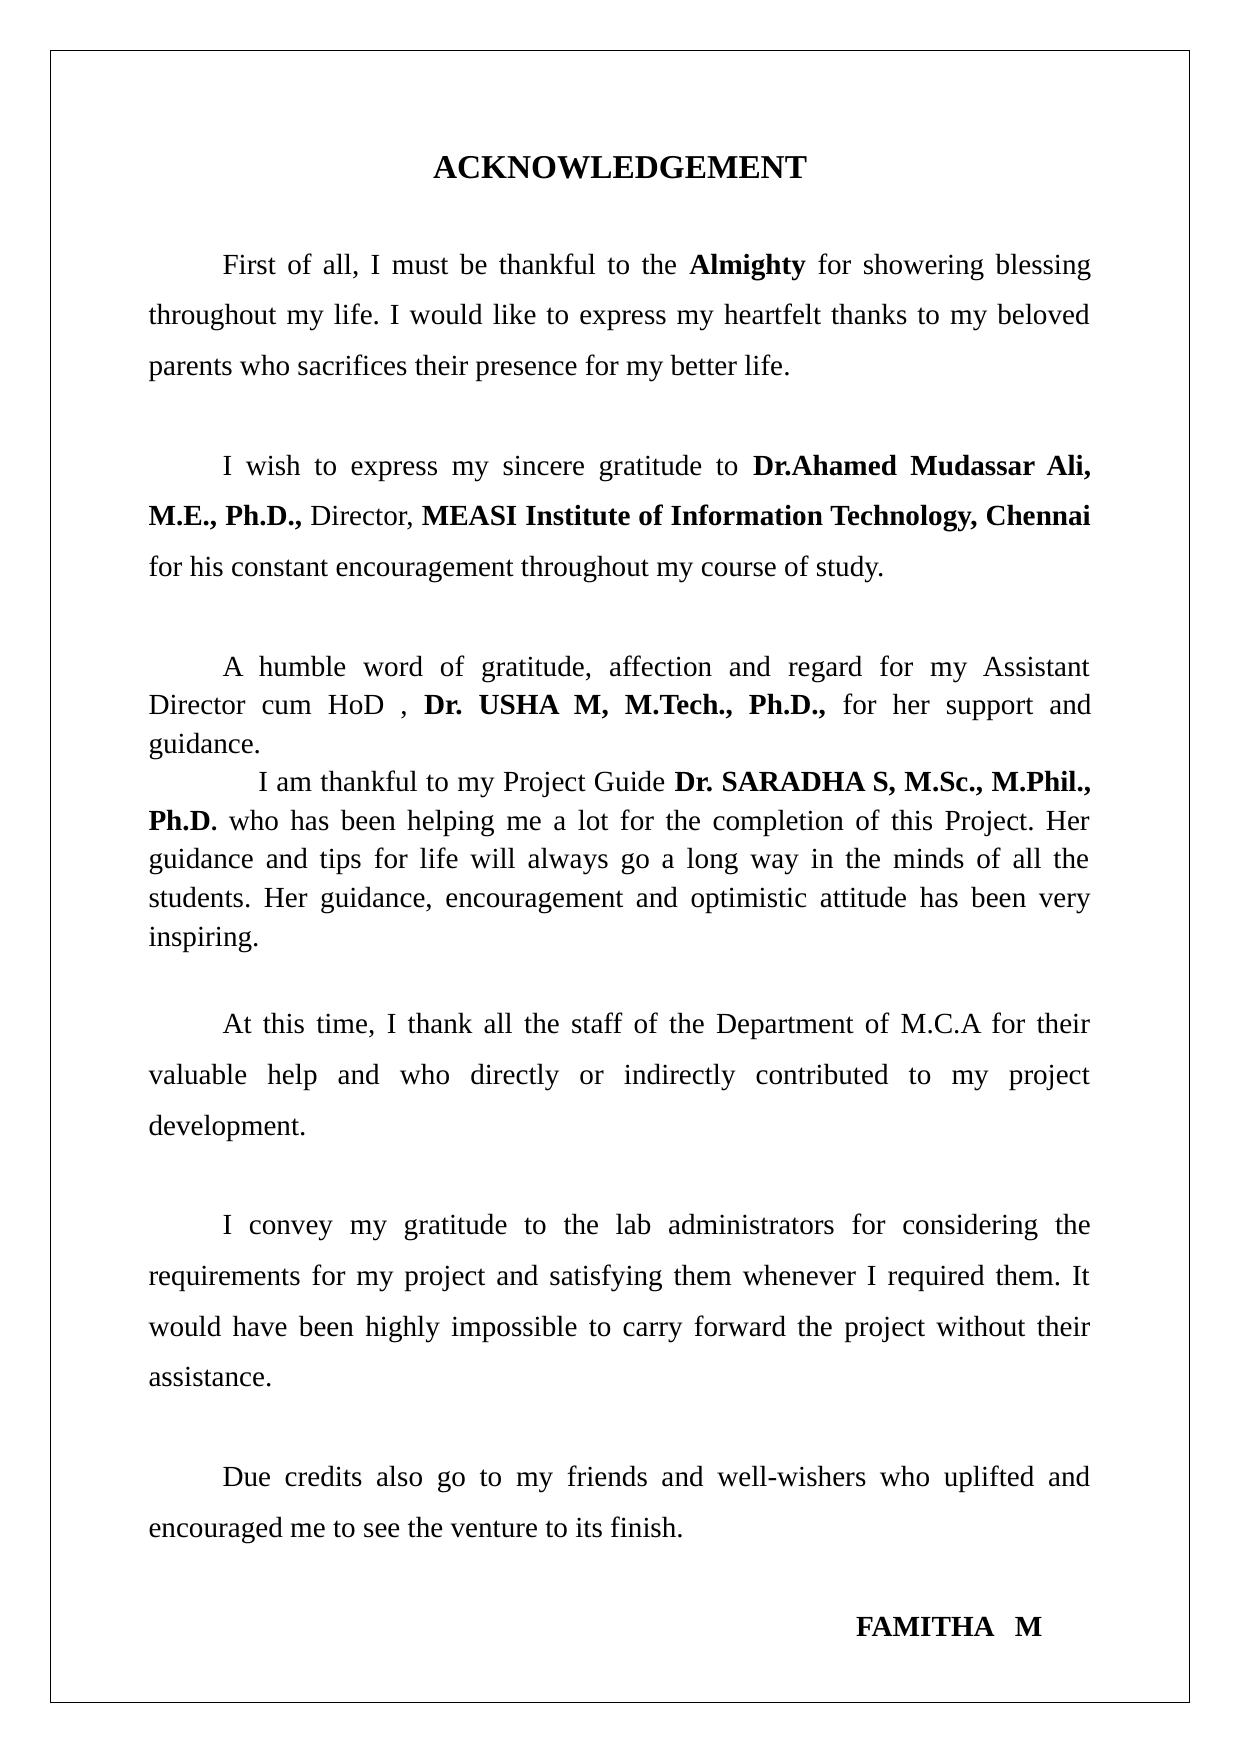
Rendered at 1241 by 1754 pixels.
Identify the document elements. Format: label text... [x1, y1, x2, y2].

text A humble word of gratitude, affection and regard for my Assistant Director cum HoD , Dr. USHA M, M.Tech., Ph.D., for her support and guidance. [148, 649, 1091, 759]
text Due credits also go to my friends and well-wishers who uplifted and encouraged me to see the venture to its finish. [148, 1459, 1091, 1543]
text FAMITHA M [100, 1609, 1042, 1643]
text I convey my gratitude to the lab administrators for considering the requirements for my project and satisfying them whenever I required them. It would have been highly impossible to carry forward the project without their assistance. [148, 1207, 1091, 1393]
subtitle ACKNOWLEDGEMENT [401, 147, 839, 185]
text I am thankful to my Project Guide Dr. SARADHA S, M.Sc., M.Phil., Ph.D. who has been helping me a lot for the completion of this Project. Her guidance and tips for life will always go a long way in the minds of all the students. Her guidance, encouragement and optimistic attitude has been very inspiring. [148, 764, 1091, 952]
text First of all, I must be thankful to the Almighty for showering blessing throughout my life. I would like to express my heartfelt thanks to my beloved parents who sacrifices their presence for my better life. [148, 247, 1091, 382]
text At this time, I thank all the staff of the Department of M.C.A for their valuable help and who directly or indirectly contributed to my project development. [148, 1006, 1091, 1141]
text I wish to express my sincere gratitude to Dr.Ahamed Mudassar Ali, M.E., Ph.D., Director, MEASI Institute of Information Technology, Chennai for his constant encouragement throughout my course of study. [148, 448, 1091, 583]
